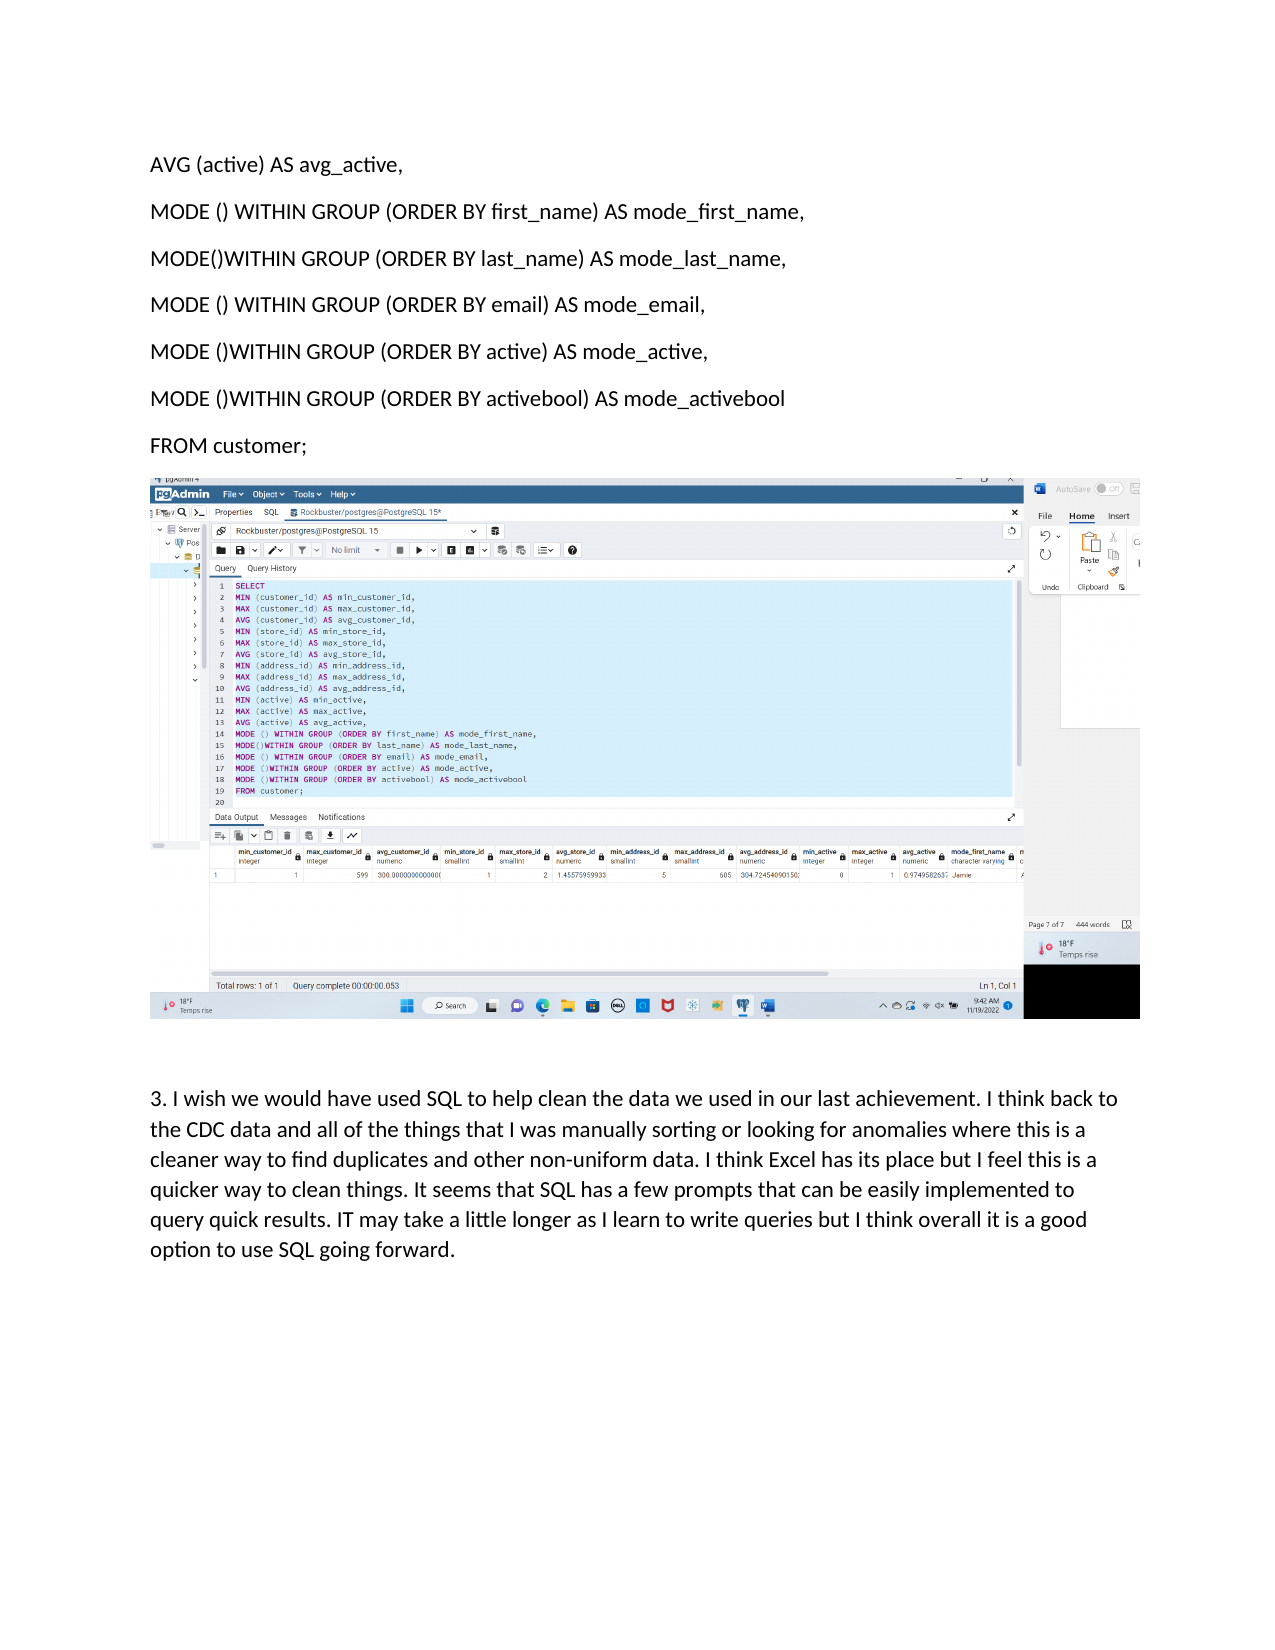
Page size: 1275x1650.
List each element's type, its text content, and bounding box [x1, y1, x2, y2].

text MODE ()WITHIN GROUP (ORDER BY activebool) AS mode_activebool [150, 384, 1125, 412]
text MODE () WITHIN GROUP (ORDER BY first_name) AS mode_first_name, [150, 197, 1125, 225]
text 3. I wish we would have used SQL to help clean the data we used in our last achievement. I think back to the CDC data and all of the things that I was manually sorting or looking for anomalies where this is a cleaner way to find duplicates and other non-uniform data. I think Excel has its place but I feel this is a quicker way to clean things. It seems that SQL has a few prompts that can be easily implemented to query quick results. IT may take a little longer as I learn to write queries but I think overall it is a good option to use SQL going forward. [150, 1084, 1125, 1263]
text FROM customer; [150, 431, 1125, 459]
text AVG (active) AS avg_active, [150, 150, 1125, 178]
text MODE ()WITHIN GROUP (ORDER BY active) AS mode_active, [150, 337, 1125, 366]
text MODE()WITHIN GROUP (ORDER BY last_name) AS mode_last_name, [150, 244, 1125, 272]
picture [150, 478, 1140, 1019]
text MODE () WITHIN GROUP (ORDER BY email) AS mode_email, [150, 291, 1125, 319]
